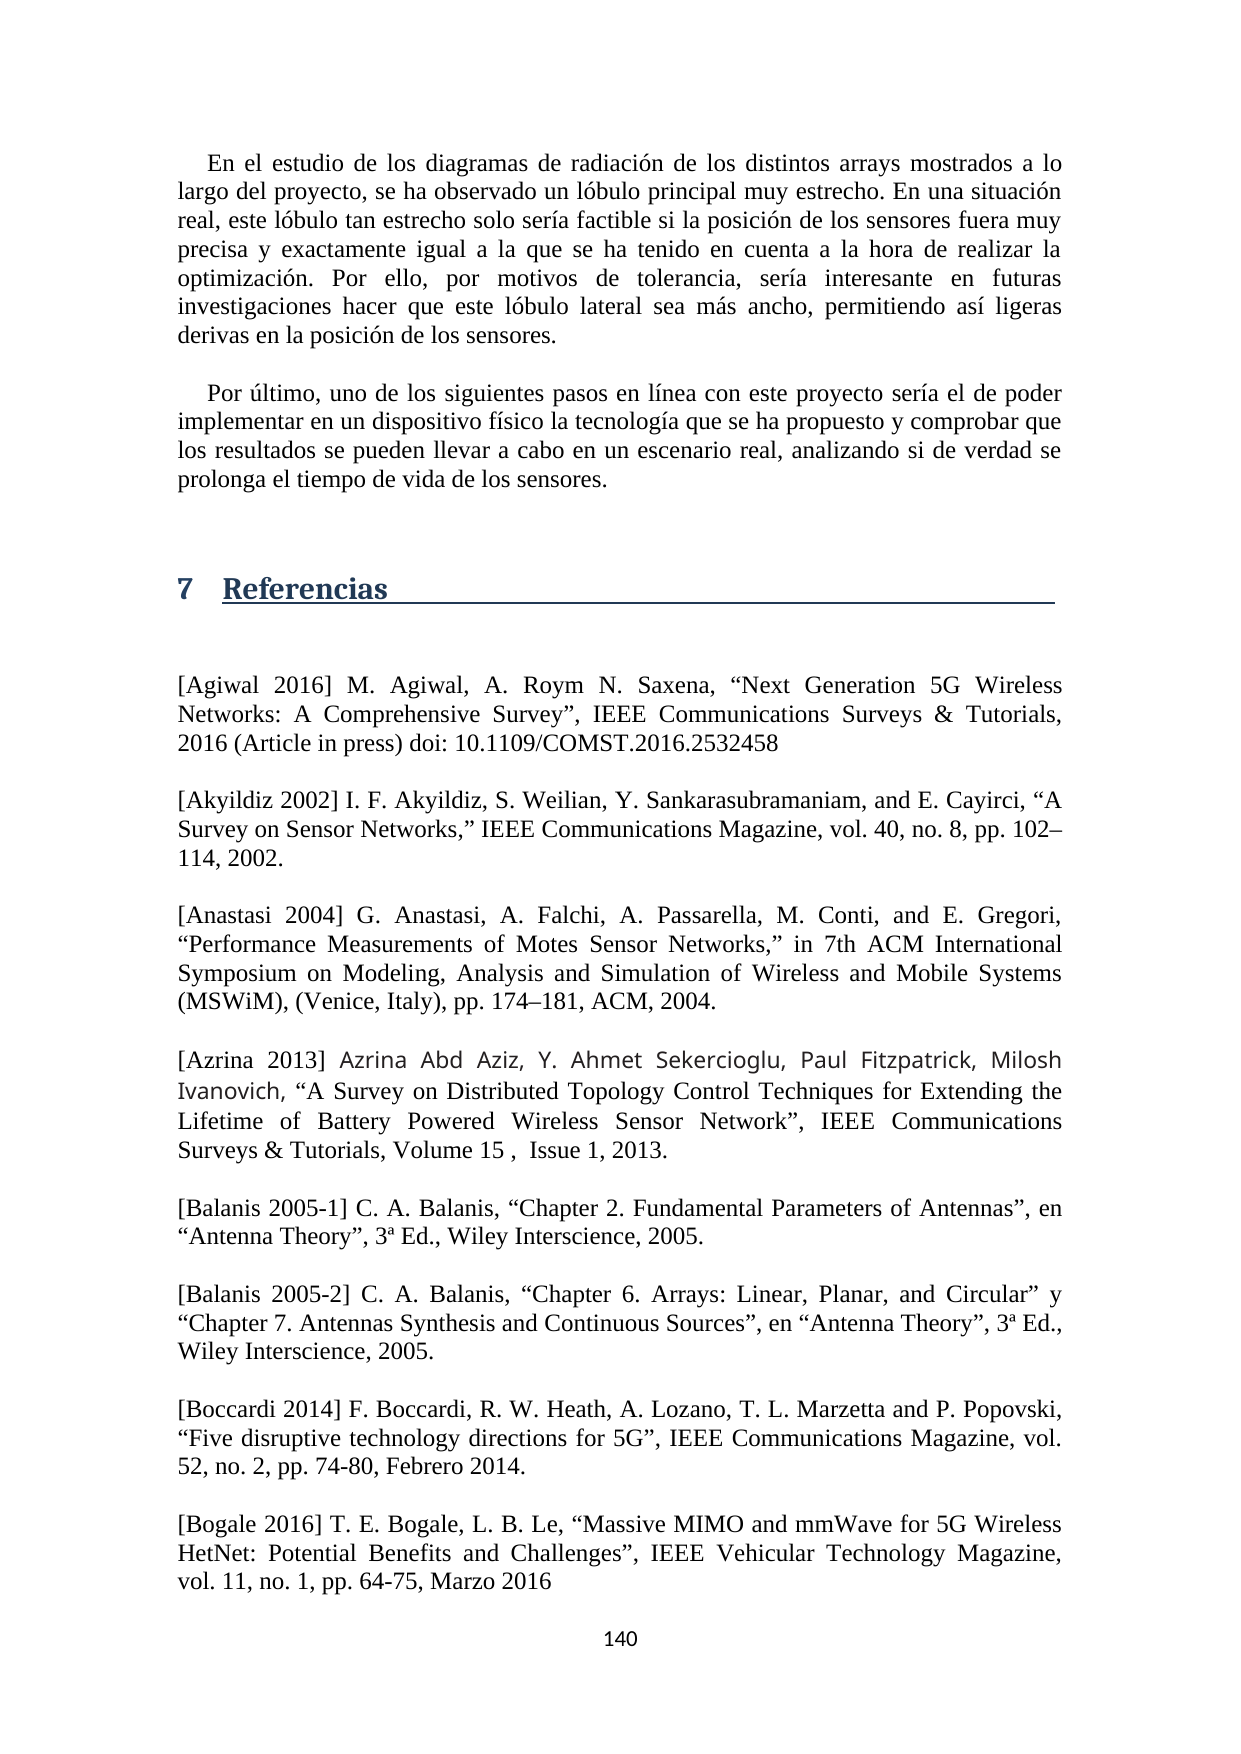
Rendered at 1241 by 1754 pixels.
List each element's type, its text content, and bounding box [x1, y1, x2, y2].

text [Boccardi 2014] F. Boccardi, R. W. Heath, A. Lozano, T. L. Marzetta and P. Popovski, “Five disruptive technology directions for 5G”, IEEE Communications Magazine, vol. 52, no. 2, pp. 74-80, Febrero 2014. [177, 1394, 1063, 1480]
text En el estudio de los diagramas de radiación de los distintos arrays mostrados a lo largo del proyecto, se ha observado un lóbulo principal muy estrecho. En una situación real, este lóbulo tan estrecho solo sería factible si la posición de los sensores fuera muy precisa y exactamente igual a la que se ha tenido en cuenta a la hora de realizar la optimización. Por ello, por motivos de tolerancia, sería interesante en futuras investigaciones hacer que este lóbulo lateral sea más ancho, permitiendo así ligeras derivas en la posición de los sensores. [177, 148, 1063, 349]
text [Anastasi 2004] G. Anastasi, A. Falchi, A. Passarella, M. Conti, and E. Gregori, “Performance Measurements of Motes Sensor Networks,” in 7th ACM International Symposium on Modeling, Analysis and Simulation of Wireless and Mobile Systems (MSWiM), (Venice, Italy), pp. 174–181, ACM, 2004. [177, 900, 1063, 1015]
text [Balanis 2005-2] C. A. Balanis, “Chapter 6. Arrays: Linear, Planar, and Circular” y “Chapter 7. Antennas Synthesis and Continuous Sources”, en “Antenna Theory”, 3ª Ed., Wiley Interscience, 2005. [177, 1279, 1063, 1365]
text [Azrina 2013] Azrina Abd Aziz, Y. Ahmet Sekercioglu, Paul Fitzpatrick, Milosh Ivanovich, “A Survey on Distributed Topology Control Techniques for Extending the Lifetime of Battery Powered Wireless Sensor Network”, IEEE Communications Surveys & Tutorials, Volume 15 , Issue 1, 2013. [177, 1044, 1063, 1164]
text [Bogale 2016] T. E. Bogale, L. B. Le, “Massive MIMO and mmWave for 5G Wireless HetNet: Potential Benefits and Challenges”, IEEE Vehicular Technology Magazine, vol. 11, no. 1, pp. 64-75, Marzo 2016 [177, 1509, 1063, 1595]
text [Agiwal 2016] M. Agiwal, A. Roym N. Saxena, “Next Generation 5G Wireless Networks: A Comprehensive Survey”, IEEE Communications Surveys & Tutorials, 2016 (Article in press) doi: 10.1109/COMST.2016.2532458 [177, 670, 1063, 756]
text Por último, uno de los siguientes pasos en línea con este proyecto sería el de poder implementar en un dispositivo físico la tecnología que se ha propuesto y comprobar que los resultados se pueden llevar a cabo en un escenario real, analizando si de verdad se prolonga el tiempo de vida de los sensores. [177, 378, 1063, 493]
text [Akyildiz 2002] I. F. Akyildiz, S. Weilian, Y. Sankarasubramaniam, and E. Cayirci, “A Survey on Sensor Networks,” IEEE Communications Magazine, vol. 40, no. 8, pp. 102–114, 2002. [177, 785, 1063, 871]
text [Balanis 2005-1] C. A. Balanis, “Chapter 2. Fundamental Parameters of Antennas”, en “Antenna Theory”, 3ª Ed., Wiley Interscience, 2005. [177, 1193, 1063, 1250]
subtitle Referencias . [177, 571, 1078, 607]
